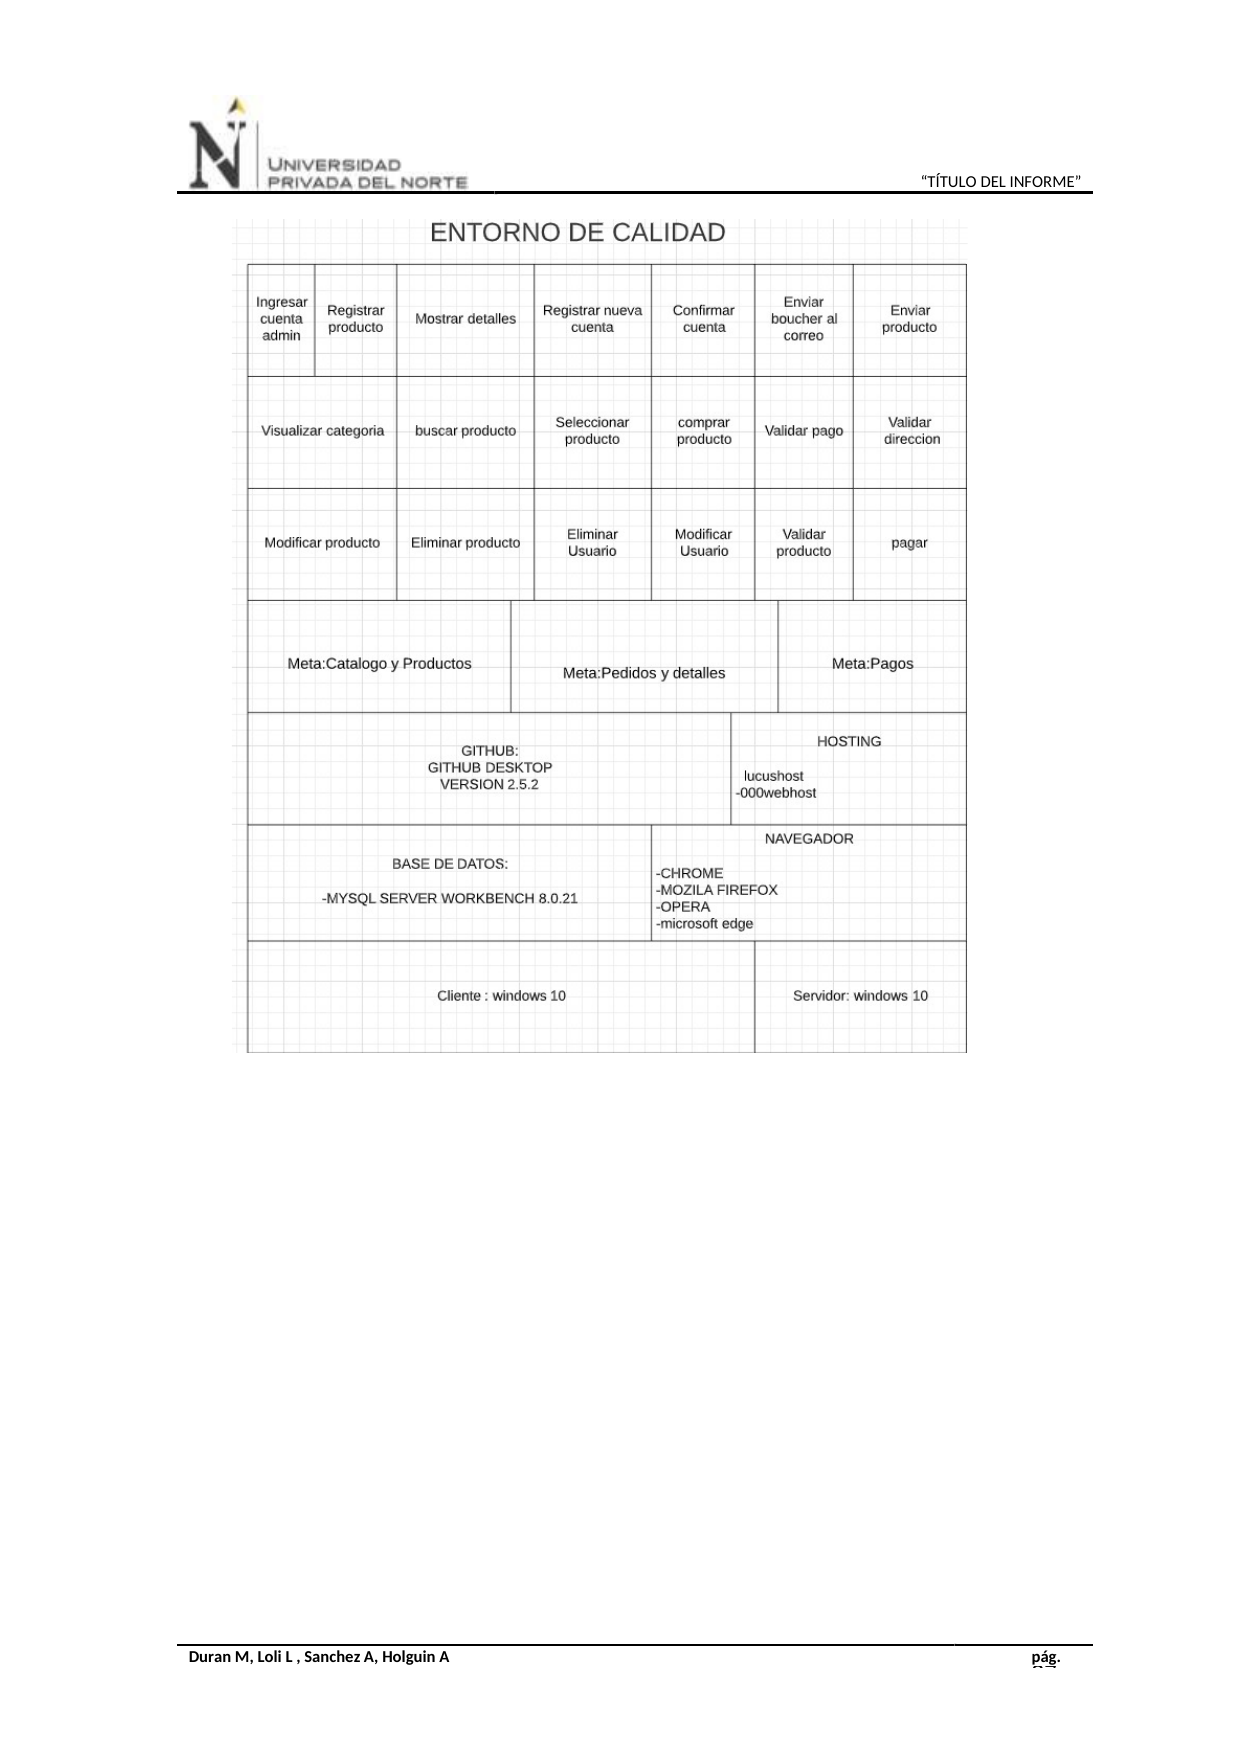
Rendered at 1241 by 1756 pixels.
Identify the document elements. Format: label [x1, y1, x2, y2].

picture [231, 219, 968, 1053]
picture [188, 95, 469, 191]
